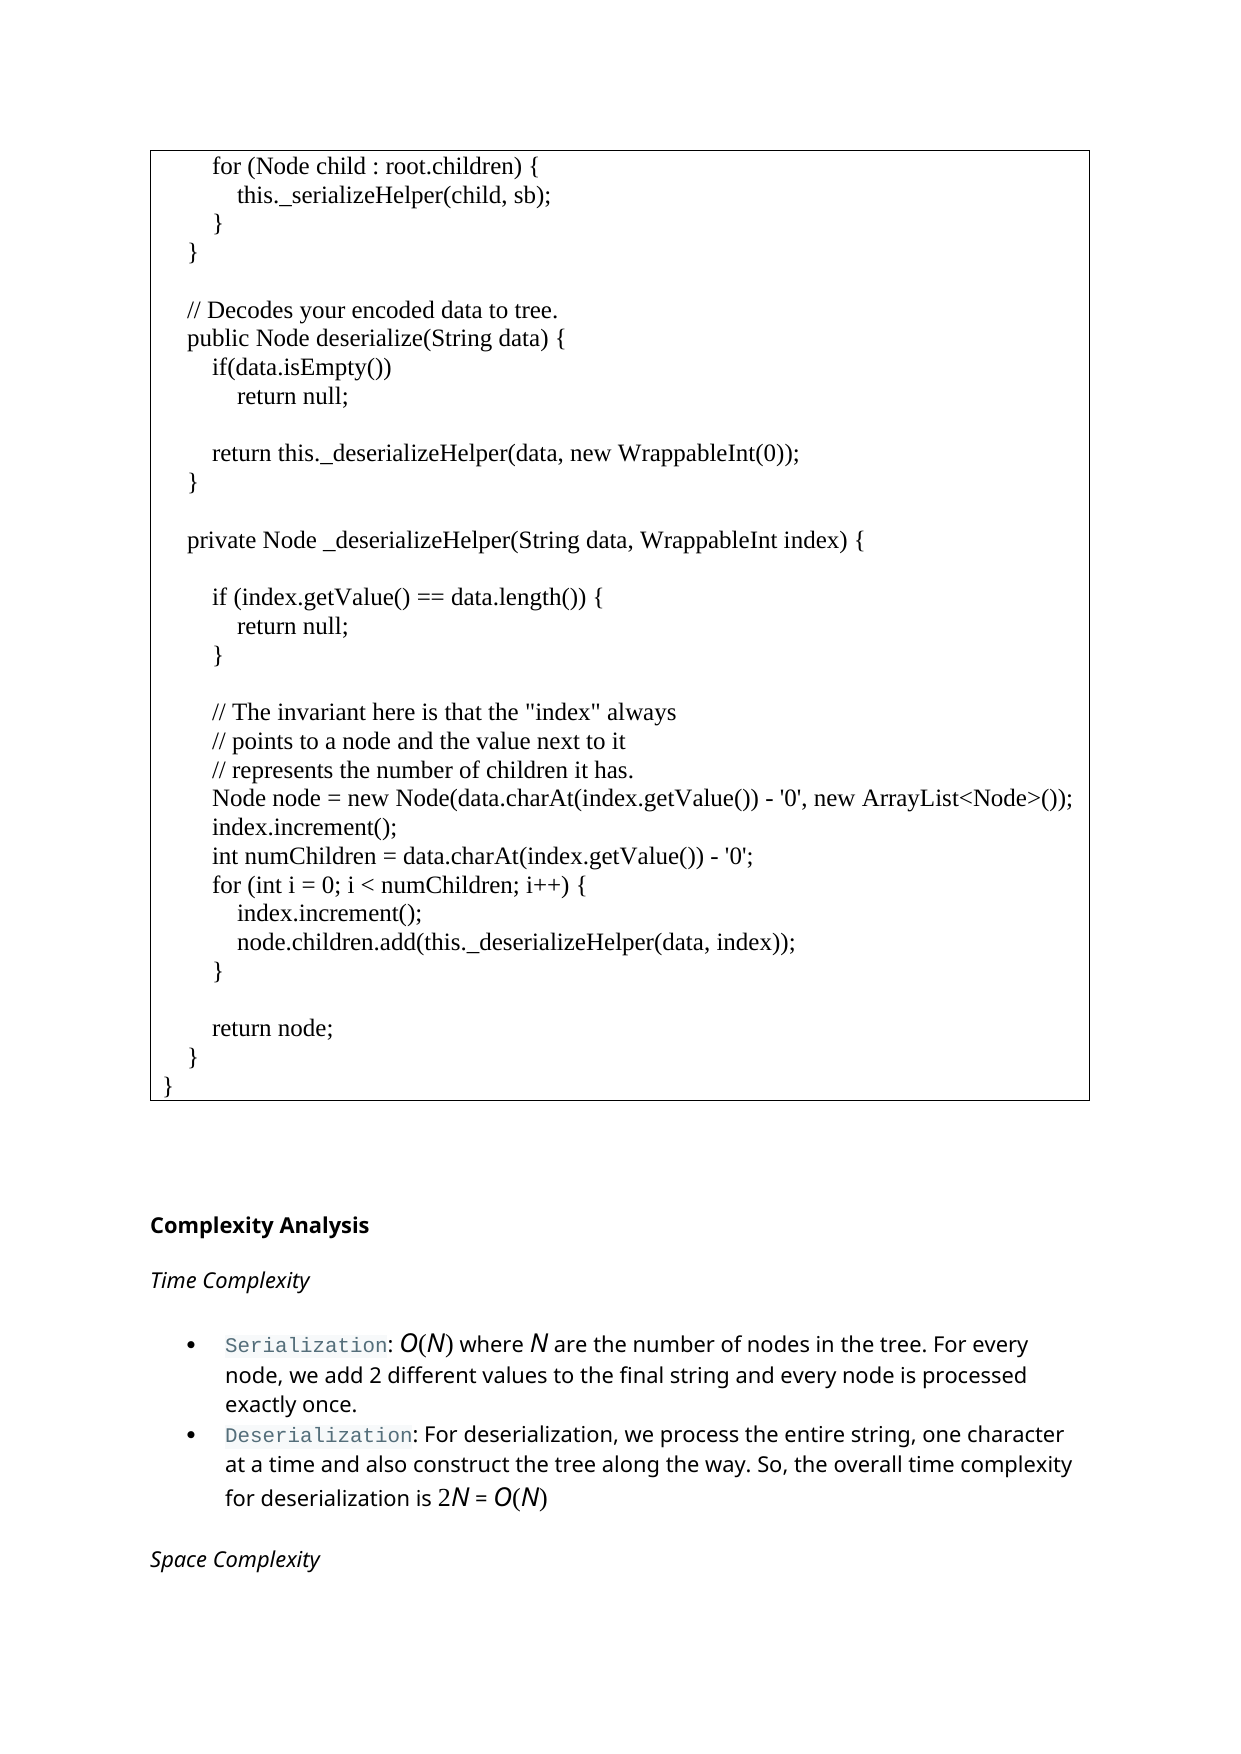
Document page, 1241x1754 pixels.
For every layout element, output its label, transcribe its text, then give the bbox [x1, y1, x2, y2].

text Complexity Analysis [150, 1210, 1090, 1240]
list Serialization: O(N) where N are the number of nodes in the tree. For every node, we add 2 different values to the final string and every node is processed exactly once. [187, 1324, 1090, 1419]
list Deserialization: For deserialization, we process the entire string, one character at a time and also construct the tree along the way. So, the overall time complexity for deserialization is 2N = O(N) [187, 1419, 1090, 1514]
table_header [151, 151, 1089, 1100]
text Time Complexity [150, 1265, 1090, 1295]
text Space Complexity [150, 1543, 1090, 1573]
